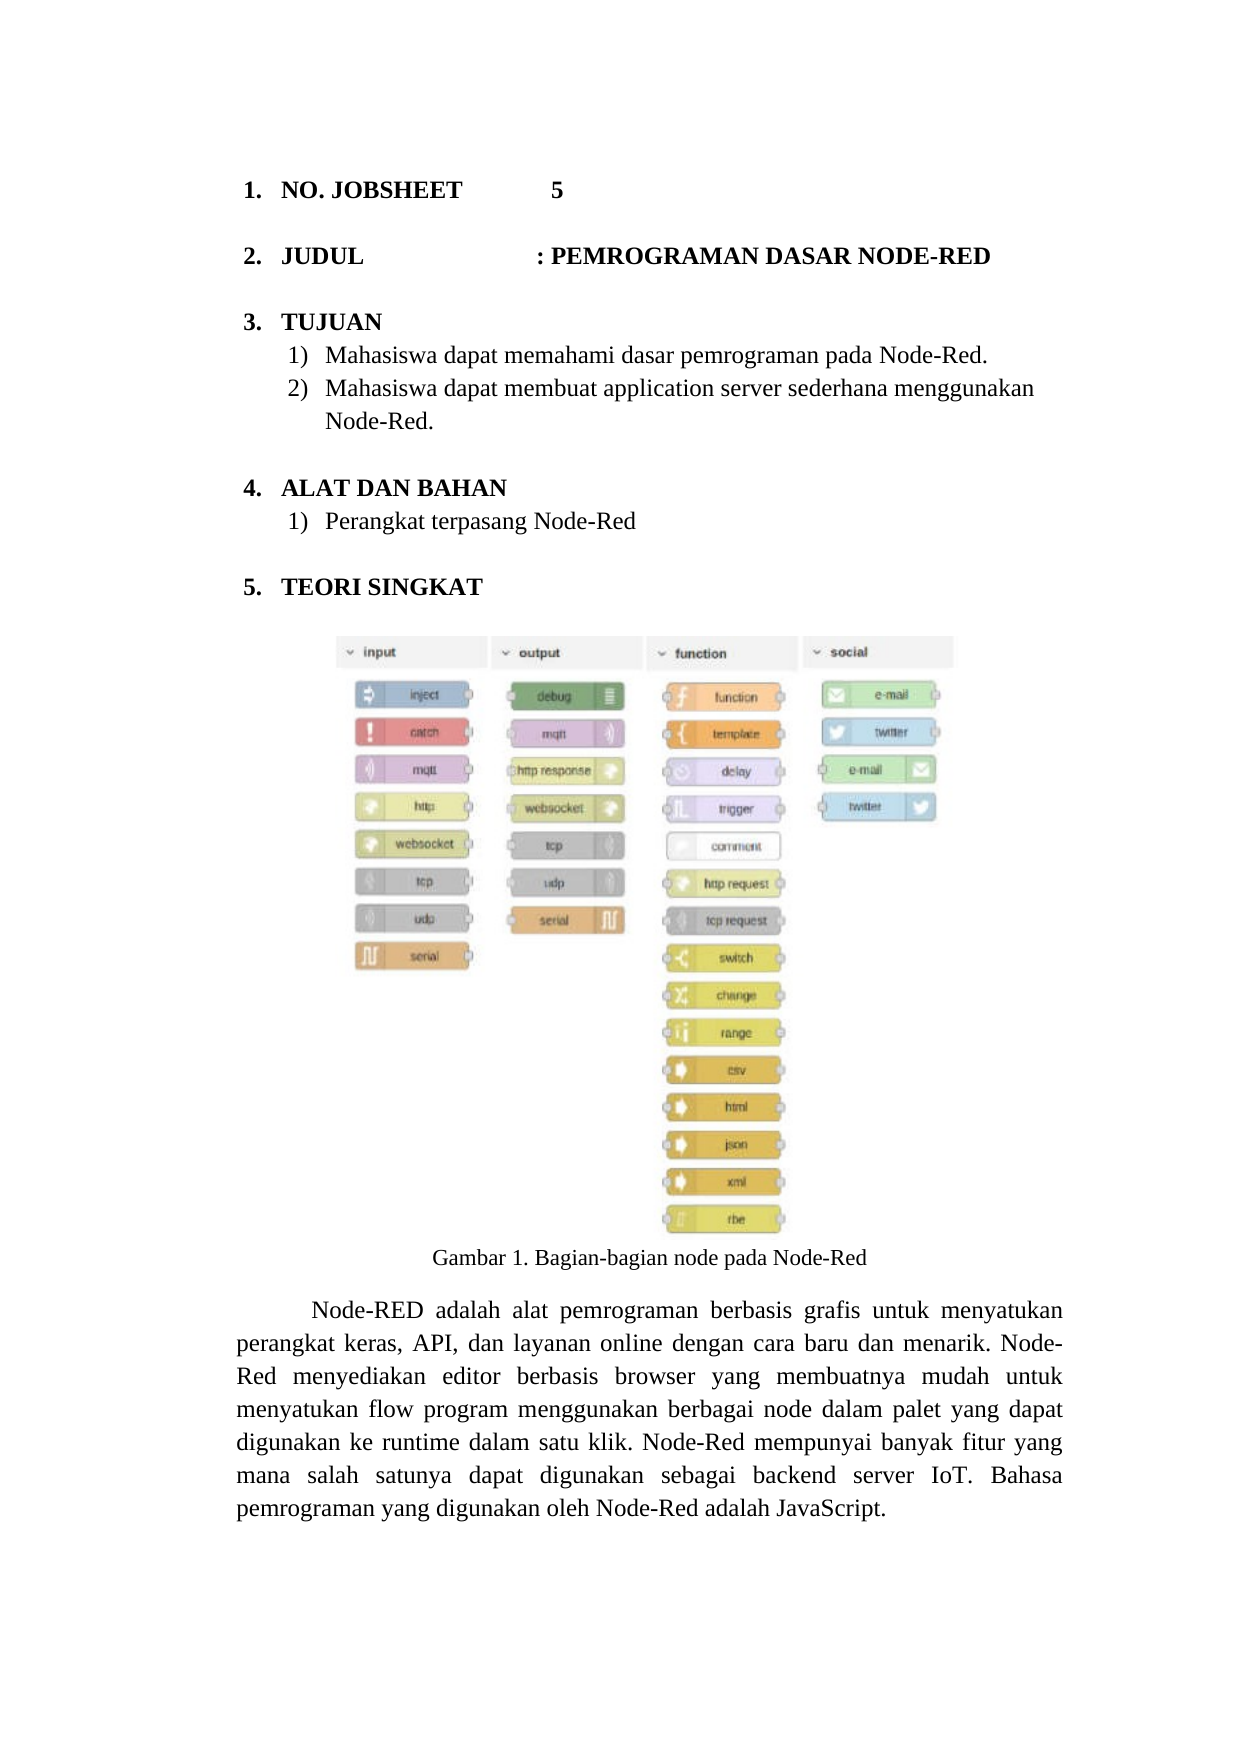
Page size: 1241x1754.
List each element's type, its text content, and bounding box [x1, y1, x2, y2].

list Mahasiswa dapat memahami dasar pemrograman pada Node-Red. [287, 340, 1113, 369]
list Mahasiswa dapat membuat application server sederhana menggunakan Node-Red. [287, 373, 1063, 435]
list TUJUAN [243, 307, 1113, 336]
subtitle TEORI SINGKAT [243, 572, 1113, 601]
list Perangkat terpasang Node-Red [287, 506, 1113, 534]
text Node-RED adalah alat pemrograman berbasis grafis untuk menyatukan perangkat keras, API, dan layanan online dengan cara baru dan menarik. Node- Red menyediakan editor berbasis browser yang membuatnya mudah untuk menyatukan flow program menggunakan berbagai node dalam palet yang dapat digunakan ke runtime dalam satu klik. Node-Red mempunyai banyak fitur yang mana salah satunya dapat digunakan sebagai backend server IoT. Bahasa pemrograman yang digunakan oleh Node-Red adalah JavaScript. [236, 1295, 1063, 1522]
subtitle NO. JOBSHEET 5 [243, 175, 1113, 204]
list JUDUL : PEMROGRAMAN DASAR NODE-RED [243, 241, 1113, 270]
subtitle ALAT DAN BAHAN [243, 473, 1113, 501]
picture [335, 636, 959, 1240]
